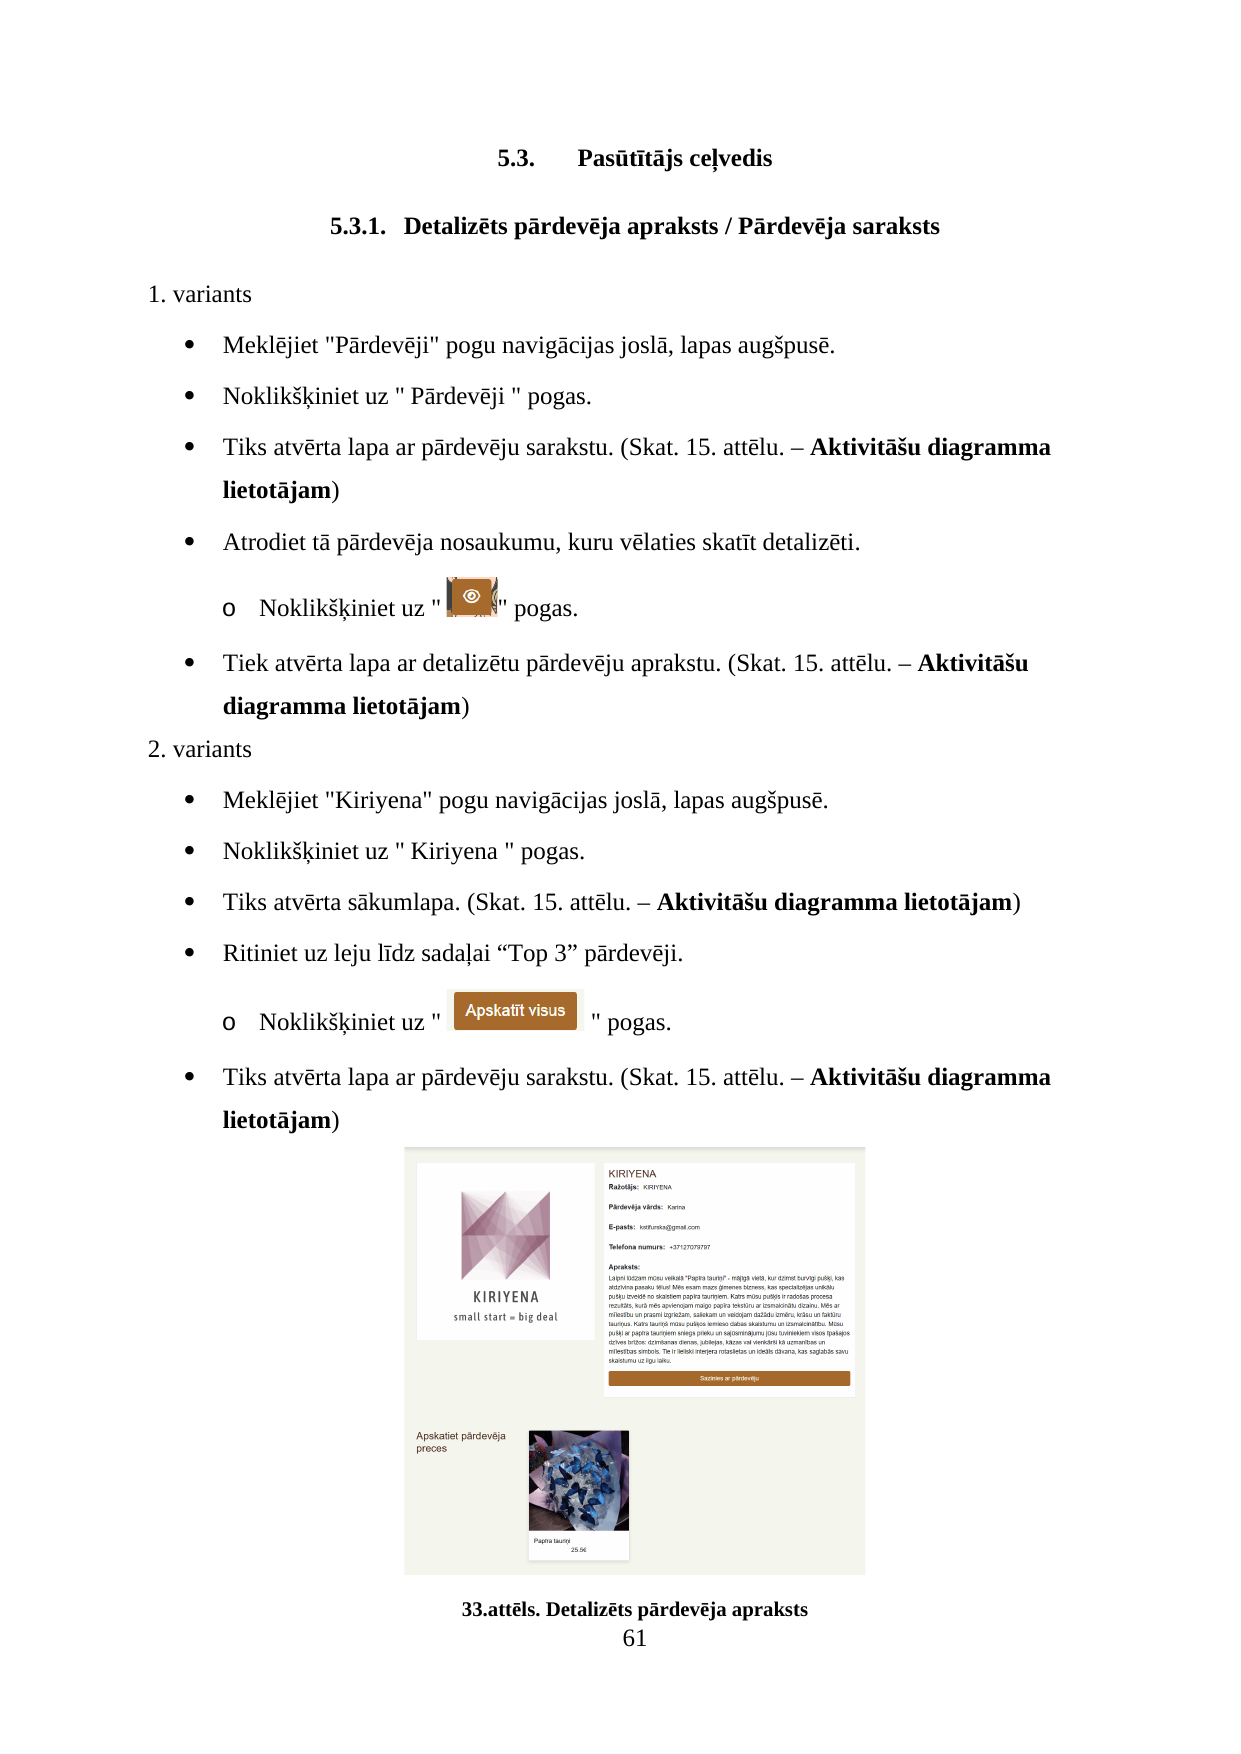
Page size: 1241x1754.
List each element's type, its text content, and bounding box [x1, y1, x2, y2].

text 1. variants [148, 279, 1122, 308]
list Noklikšķiniet uz " " pogas. [221, 578, 1122, 624]
list Noklikšķiniet uz " Pārdevēji " pogas. [185, 381, 1122, 410]
picture [446, 989, 585, 1031]
list Tiek atvērta lapa ar detalizētu pārdevēju aprakstu. (Skat. 15. attēlu. – Aktivitāšu diagramma lietotājam) [185, 648, 1122, 719]
picture [446, 577, 498, 617]
list Tiks atvērta lapa ar pārdevēju sarakstu. (Skat. 15. attēlu. – Aktivitāšu diagramma lietotājam) [185, 432, 1122, 504]
list 33.attēls. Detalizēts pārdevēja apraksts [148, 1597, 1122, 1621]
picture [404, 1147, 866, 1575]
list Meklējiet "Kiriyena" pogu navigācijas joslā, lapas augšpusē. [185, 785, 1122, 814]
list Noklikšķiniet uz " Kiriyena " pogas. [185, 836, 1122, 865]
subtitle Pasūtītājs ceļvedis [148, 143, 1122, 172]
list Atrodiet tā pārdevēja nosaukumu, kuru vēlaties skatīt detalizēti. [185, 527, 1122, 555]
list Meklējiet "Pārdevēji" pogu navigācijas joslā, lapas augšpusē. [185, 330, 1122, 359]
subtitle Detalizēts pārdevēja apraksts / Pārdevēja saraksts [148, 211, 1122, 240]
list Noklikšķiniet uz " " pogas. [221, 989, 1122, 1038]
list Tiks atvērta lapa ar pārdevēju sarakstu. (Skat. 15. attēlu. – Aktivitāšu diagramma lietotājam) [185, 1062, 1122, 1133]
text 2. variants [148, 734, 1122, 763]
list Tiks atvērta sākumlapa. (Skat. 15. attēlu. – Aktivitāšu diagramma lietotājam) [185, 887, 1122, 916]
list Ritiniet uz leju līdz sadaļai “Top 3” pārdevēji. [185, 938, 1122, 967]
